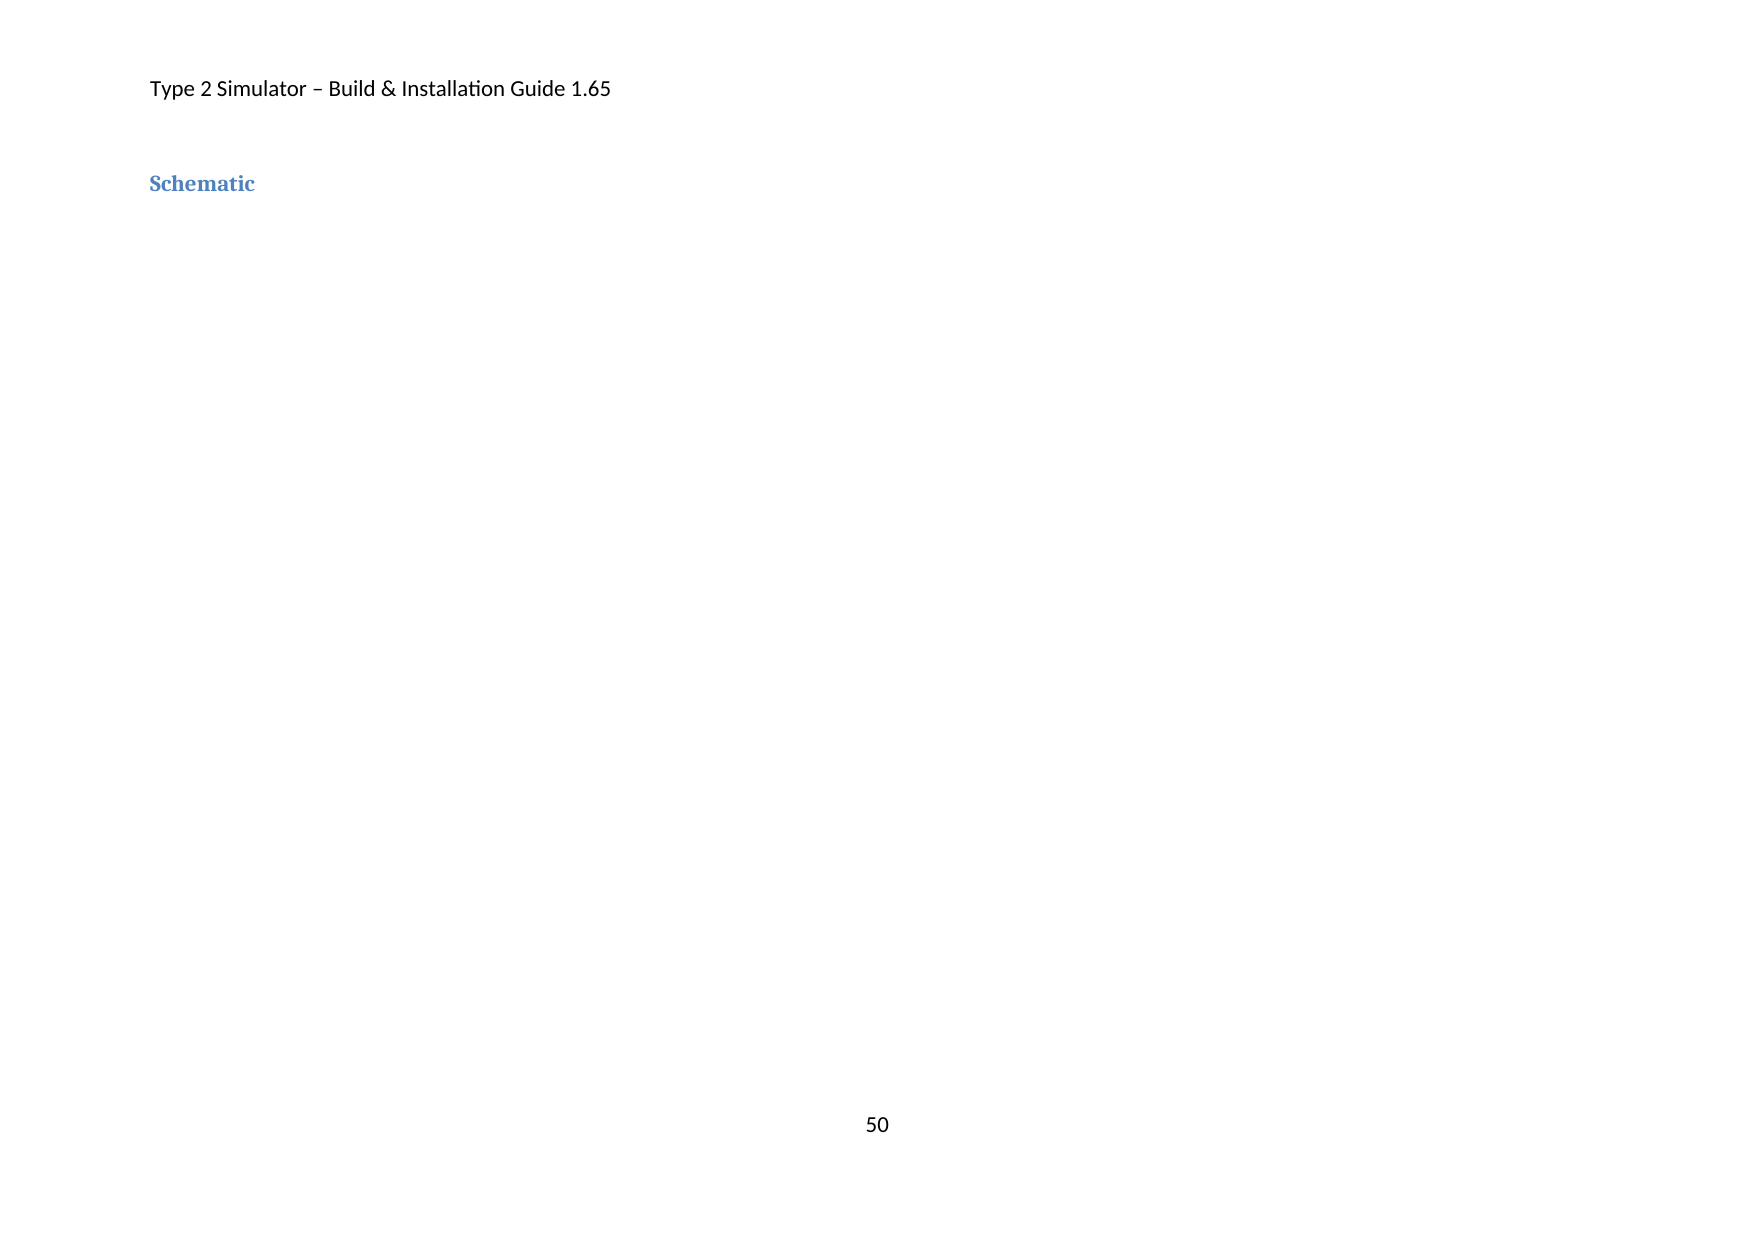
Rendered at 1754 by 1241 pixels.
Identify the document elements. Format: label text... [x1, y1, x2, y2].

subtitle Schematic [150, 171, 1604, 197]
